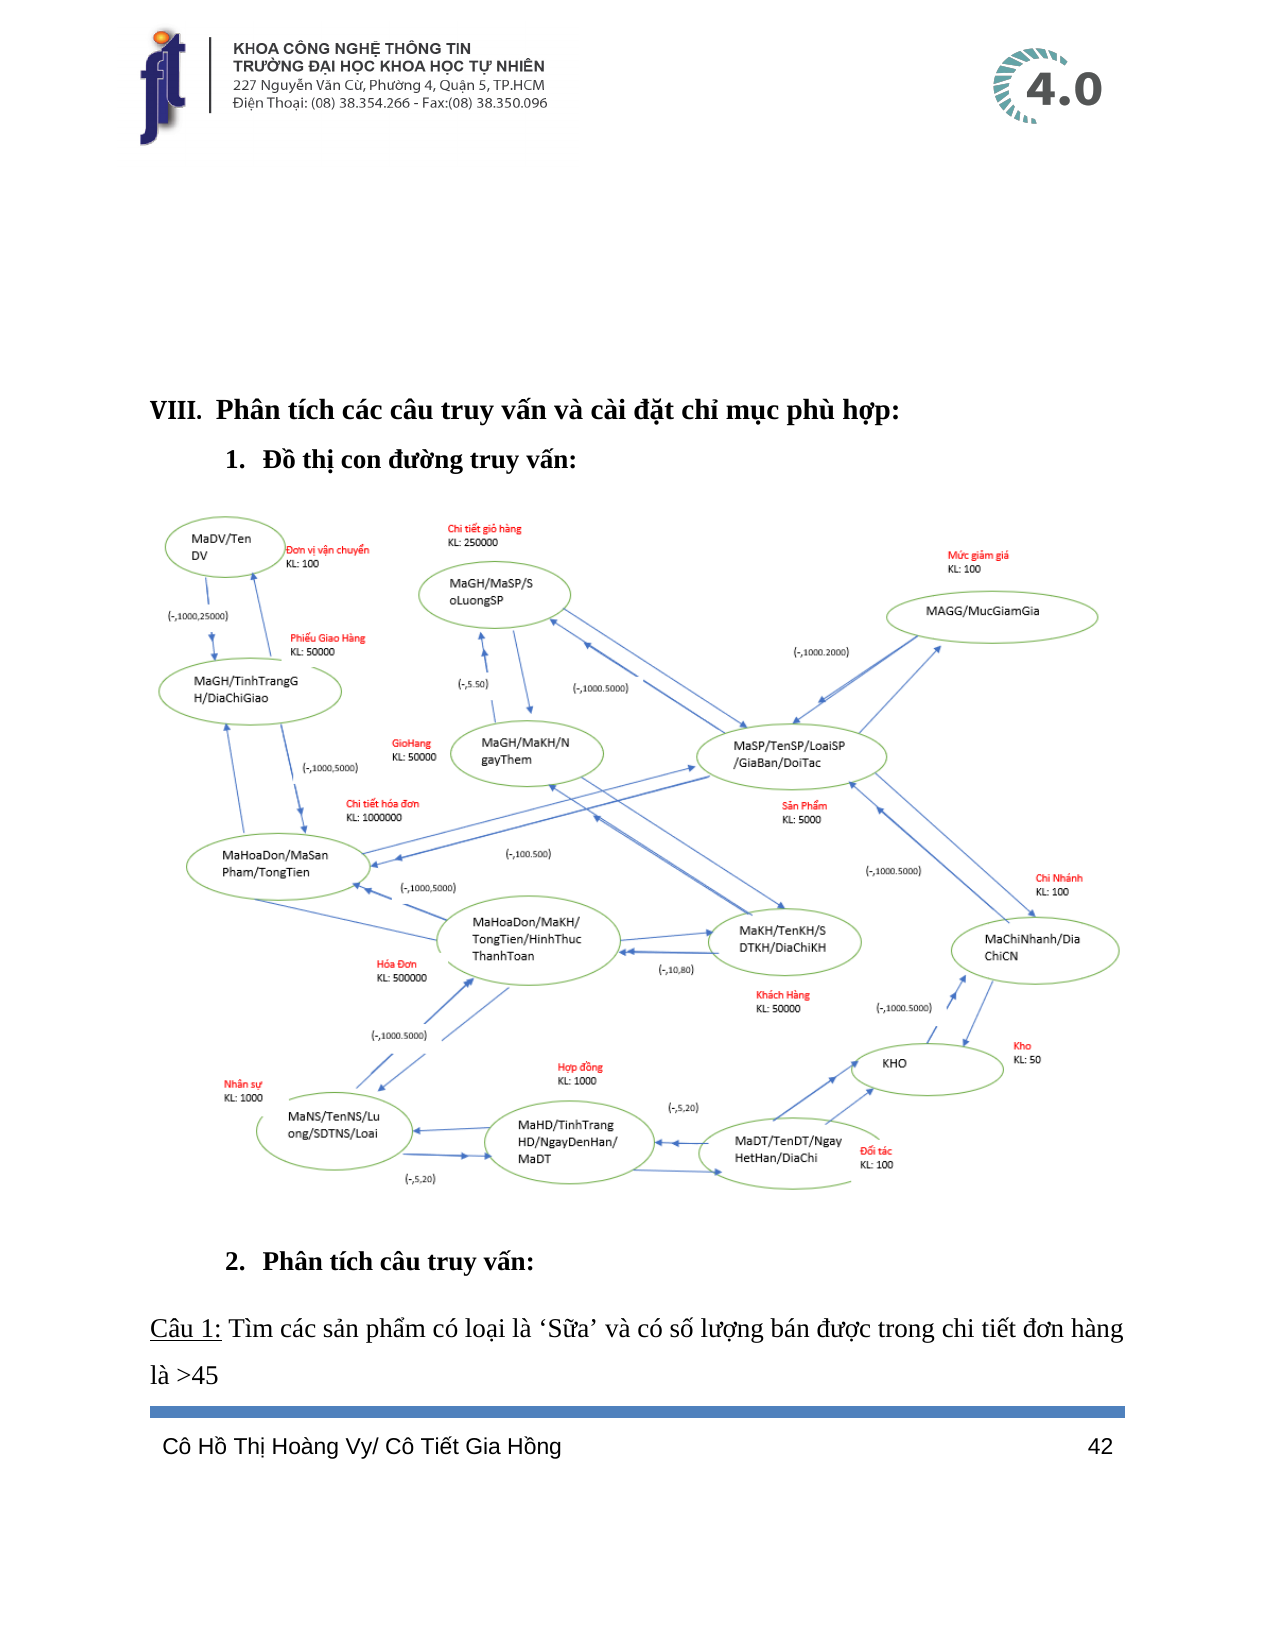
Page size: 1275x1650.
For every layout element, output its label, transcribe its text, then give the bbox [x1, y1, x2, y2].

list Phân tích câu truy vấn: [225, 1245, 1125, 1276]
picture [985, 41, 1108, 127]
picture [117, 21, 580, 167]
picture [150, 510, 1125, 1212]
list Phân tích các câu truy vấn và cài đặt chỉ mục phù hợp: [150, 392, 1125, 426]
text Câu 1: Tìm các sản phẩm có loại là ‘Sữa’ và có số lượng bán được trong chi tiết đơn hàng là >45 [150, 1313, 1125, 1390]
list Đồ thị con đường truy vấn: [225, 443, 1125, 474]
